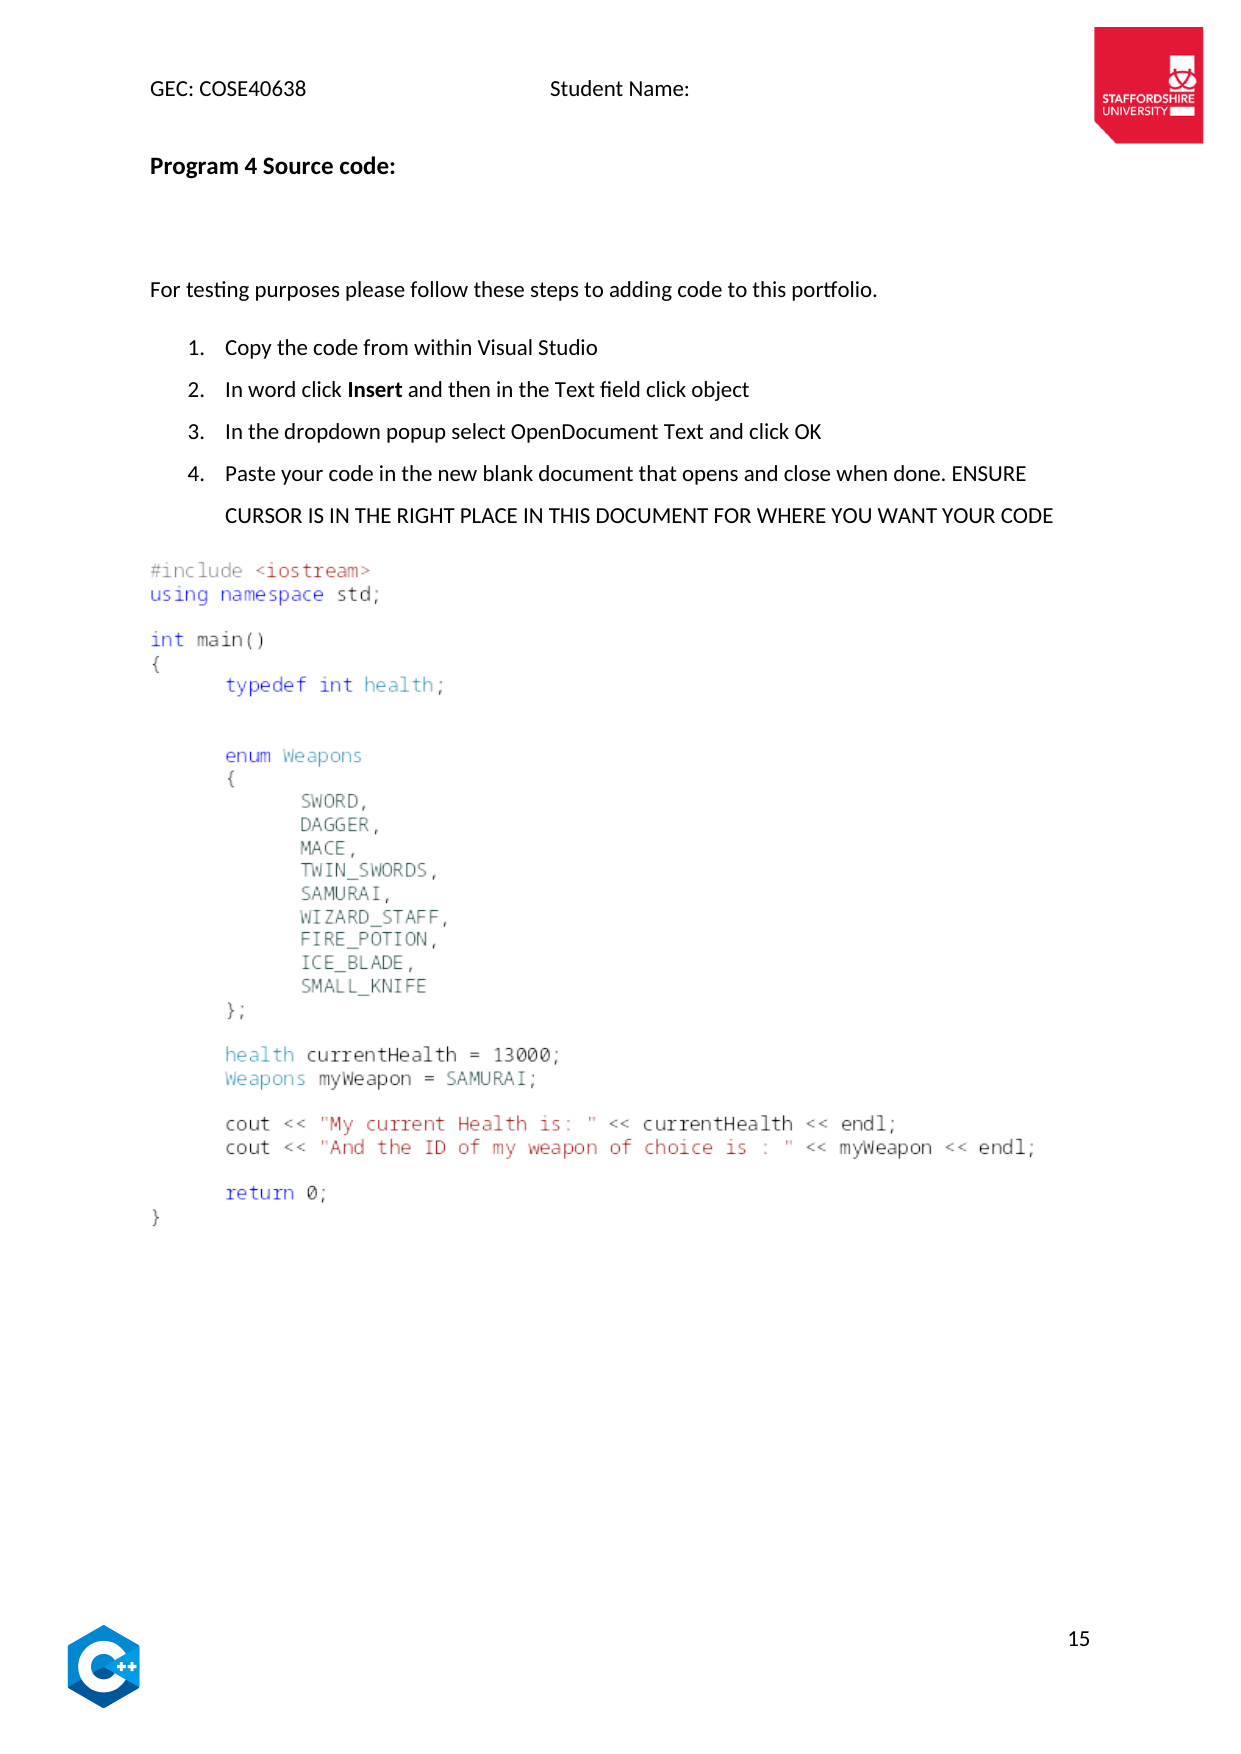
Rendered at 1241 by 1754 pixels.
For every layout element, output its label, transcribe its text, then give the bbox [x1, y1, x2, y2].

list In word click Insert and then in the Text field click object [187, 375, 1090, 403]
text For testing purposes please follow these steps to adding code to this portfolio. [150, 275, 1090, 303]
text Program 4 Source code: [150, 150, 1090, 181]
picture [53, 1625, 150, 1708]
picture [1088, 27, 1209, 148]
list In the dropdown popup select OpenDocument Text and click OK [187, 417, 1090, 445]
list Copy the code from within Visual Studio [187, 333, 1090, 361]
list Paste your code in the new blank document that opens and close when done. ENSURE CURSOR IS IN THE RIGHT PLACE IN THIS DOCUMENT FOR WHERE YOU WANT YOUR CODE [187, 459, 1090, 529]
